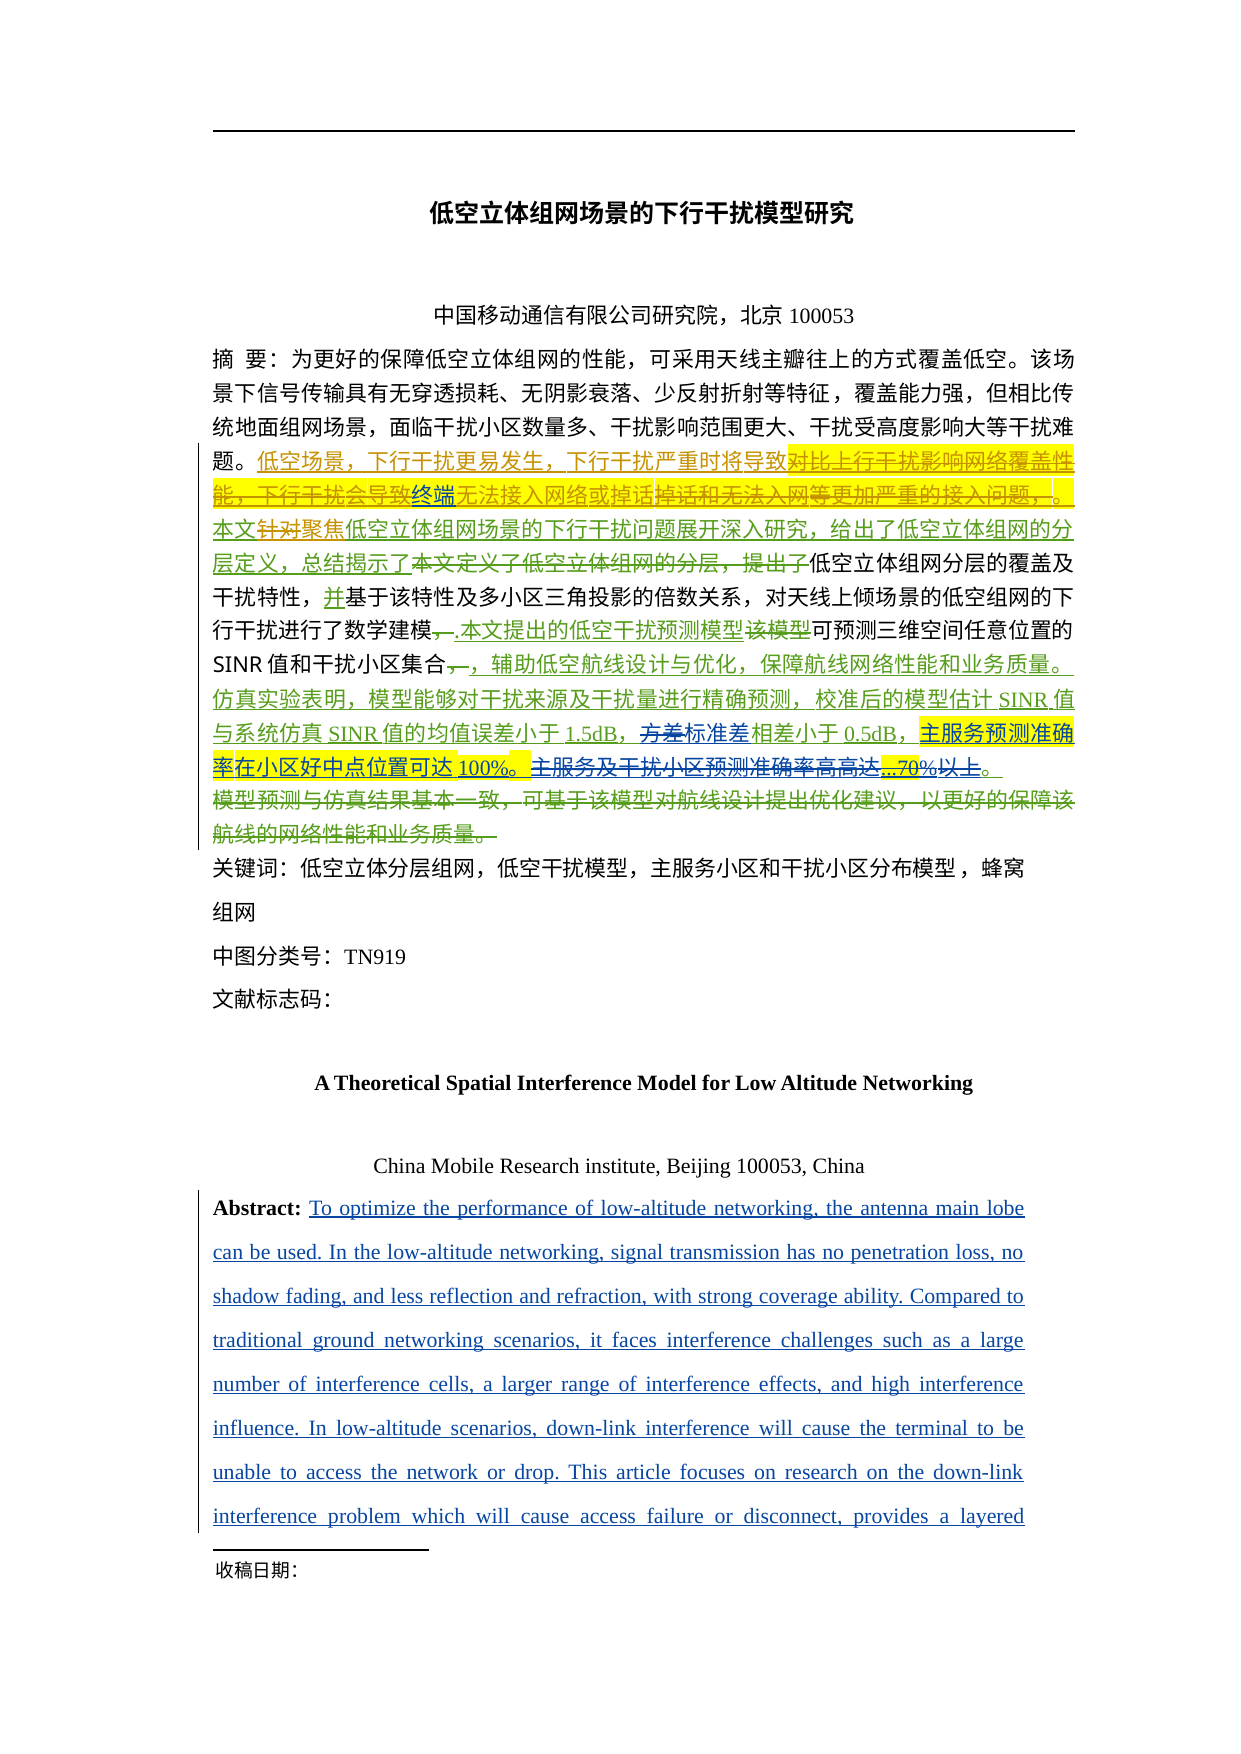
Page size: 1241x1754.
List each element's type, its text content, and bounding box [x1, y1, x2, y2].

text 摘 要：为更好的保障低空立体组网的性能，可采用天线主瓣往上的方式覆盖低空。该场景下信号传输具有无穿透损耗、无阴影衰落、少反射折射等特征，覆盖能力强，但相比传统地面组网场景，面临干扰小区数量多、干扰影响范围更大、干扰受高度影响大等干扰难题。低空立体组网分层的覆盖及干扰特性，基于该特性及多小区三角投影的倍数关系，对天线上倾场景的低空组网的下行干扰进行了数学建模可预测三维空间任意位置的SINR值和干扰小区集合 [213, 679, 1075, 709]
text China Mobile Research institute, Beijing 100053, China [213, 1149, 1025, 1183]
text 关键词：低空立体分层组网，低空干扰模型，主服务小区和干扰小区分布模型，蜂窝组网 [213, 850, 1025, 928]
text 低空立体组网场景的下行干扰模型研究 [213, 177, 1075, 245]
text 摘 要：为更好的保障低空立体组网的性能，可采用天线主瓣往上的方式覆盖低空。该场景下信号传输具有无穿透损耗、无阴影衰落、少反射折射等特征，覆盖能力强，但相比传统地面组网场景，面临干扰小区数量多、干扰影响范围更大、干扰受高度影响大等干扰难题。低空立体组网分层的覆盖及干扰特性，基于该特性及多小区三角投影的倍数关系，对天线上倾场景的低空组网的下行干扰进行了数学建模可预测三维空间任意位置的SINR值和干扰小区集合 [213, 744, 1075, 782]
text Abstract: [213, 1350, 1025, 1393]
text 摘 要：为更好的保障低空立体组网的性能，可采用天线主瓣往上的方式覆盖低空。该场景下信号传输具有无穿透损耗、无阴影衰落、少反射折射等特征，覆盖能力强，但相比传统地面组网场景，面临干扰小区数量多、干扰影响范围更大、干扰受高度影响大等干扰难题。低空立体组网分层的覆盖及干扰特性，基于该特性及多小区三角投影的倍数关系，对天线上倾场景的低空组网的下行干扰进行了数学建模可预测三维空间任意位置的SINR值和干扰小区集合 [213, 341, 1075, 471]
text 摘 要：为更好的保障低空立体组网的性能，可采用天线主瓣往上的方式覆盖低空。该场景下信号传输具有无穿透损耗、无阴影衰落、少反射折射等特征，覆盖能力强，但相比传统地面组网场景，面临干扰小区数量多、干扰影响范围更大、干扰受高度影响大等干扰难题。低空立体组网分层的覆盖及干扰特性，基于该特性及多小区三角投影的倍数关系，对天线上倾场景的低空组网的下行干扰进行了数学建模可预测三维空间任意位置的SINR值和干扰小区集合 [213, 507, 1075, 650]
text 摘 要：为更好的保障低空立体组网的性能，可采用天线主瓣往上的方式覆盖低空。该场景下信号传输具有无穿透损耗、无阴影衰落、少反射折射等特征，覆盖能力强，但相比传统地面组网场景，面临干扰小区数量多、干扰影响范围更大、干扰受高度影响大等干扰难题。低空立体组网分层的覆盖及干扰特性，基于该特性及多小区三角投影的倍数关系，对天线上倾场景的低空组网的下行干扰进行了数学建模可预测三维空间任意位置的SINR值和干扰小区集合 [213, 709, 1075, 743]
text Abstract: [213, 1394, 1025, 1437]
text Abstract: [213, 1306, 1025, 1349]
text 文献标志码： [213, 981, 1025, 1015]
text Abstract: [213, 1190, 1025, 1261]
text 中图分类号：TN919 [213, 938, 1025, 972]
text 中国移动通信有限公司研究院，北京 100053 [213, 297, 1075, 331]
text Abstract: [213, 1438, 1025, 1525]
text Abstract: [213, 1262, 1025, 1305]
text A Theoretical Spatial Interference Model for Low Altitude Networking [213, 1066, 1075, 1100]
